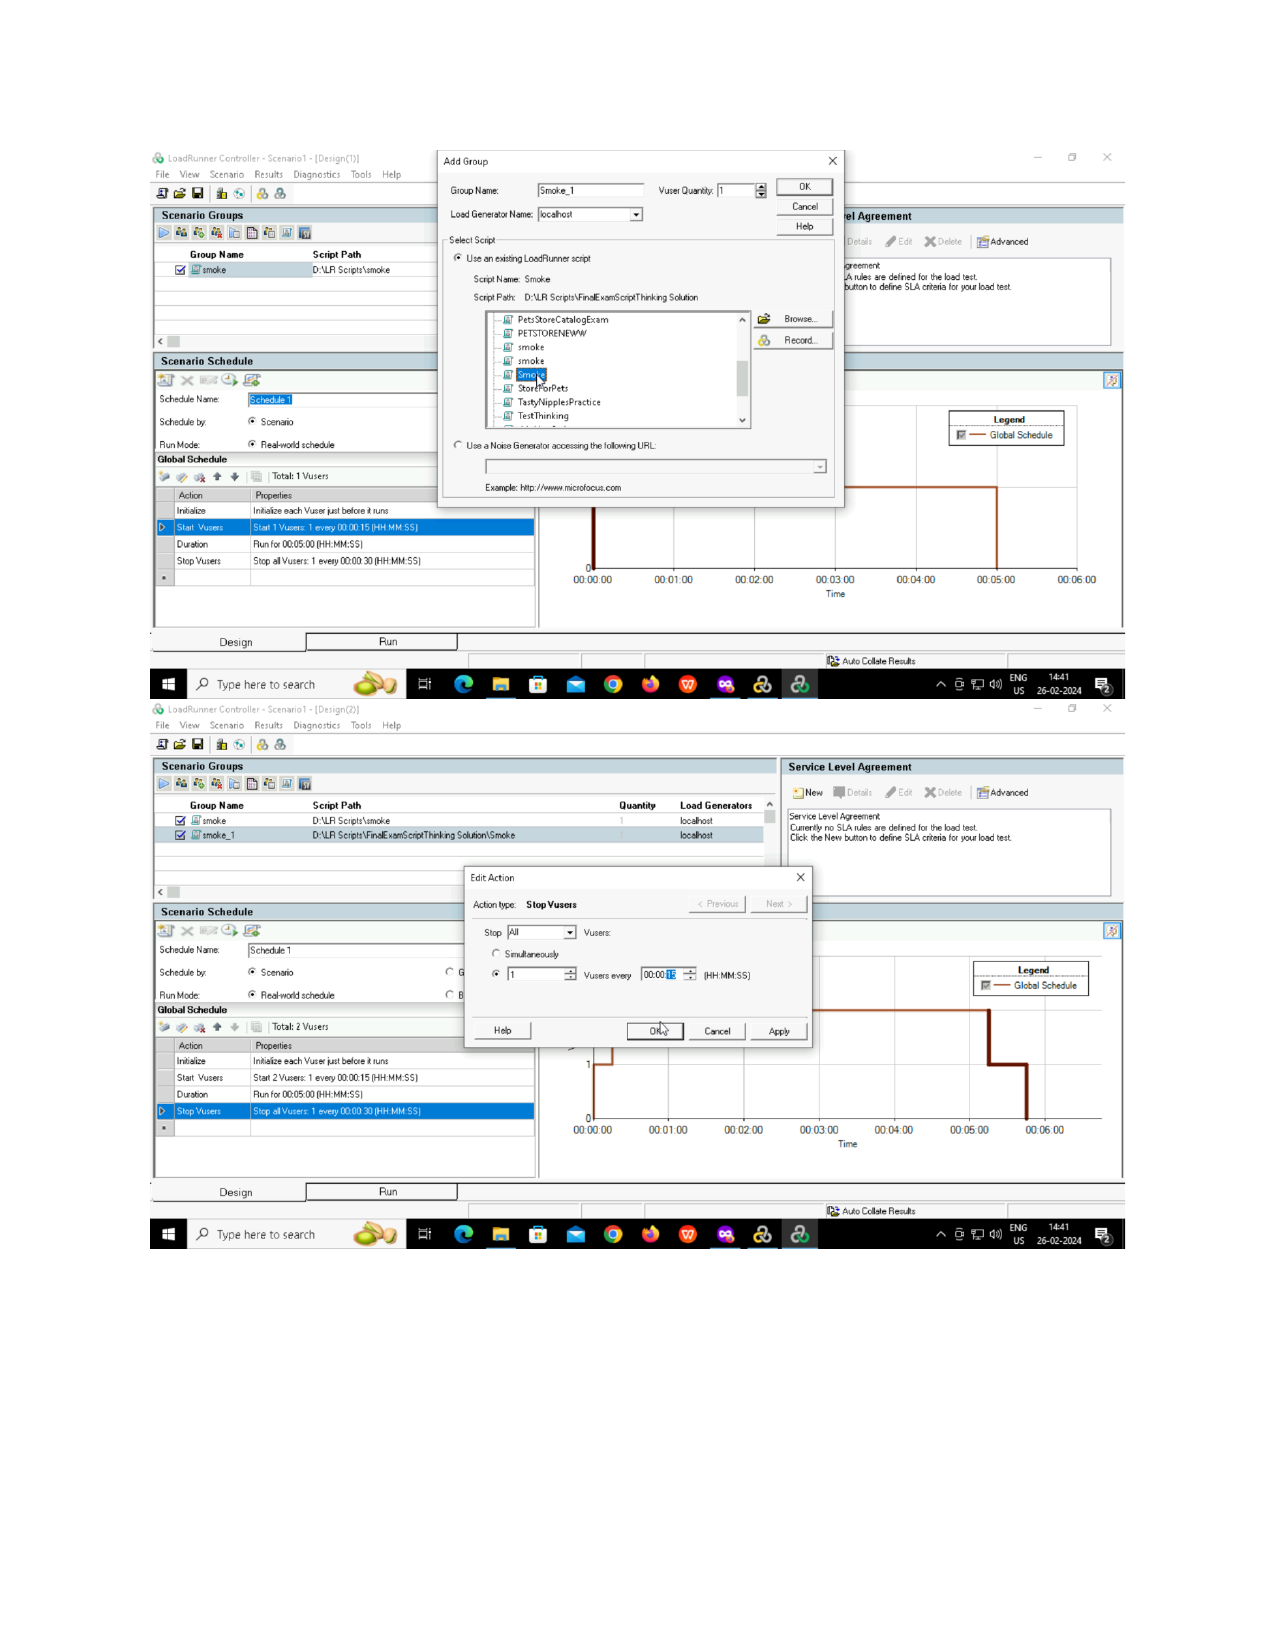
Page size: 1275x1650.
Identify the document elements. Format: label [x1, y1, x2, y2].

picture [150, 150, 1125, 699]
picture [150, 700, 1125, 1249]
